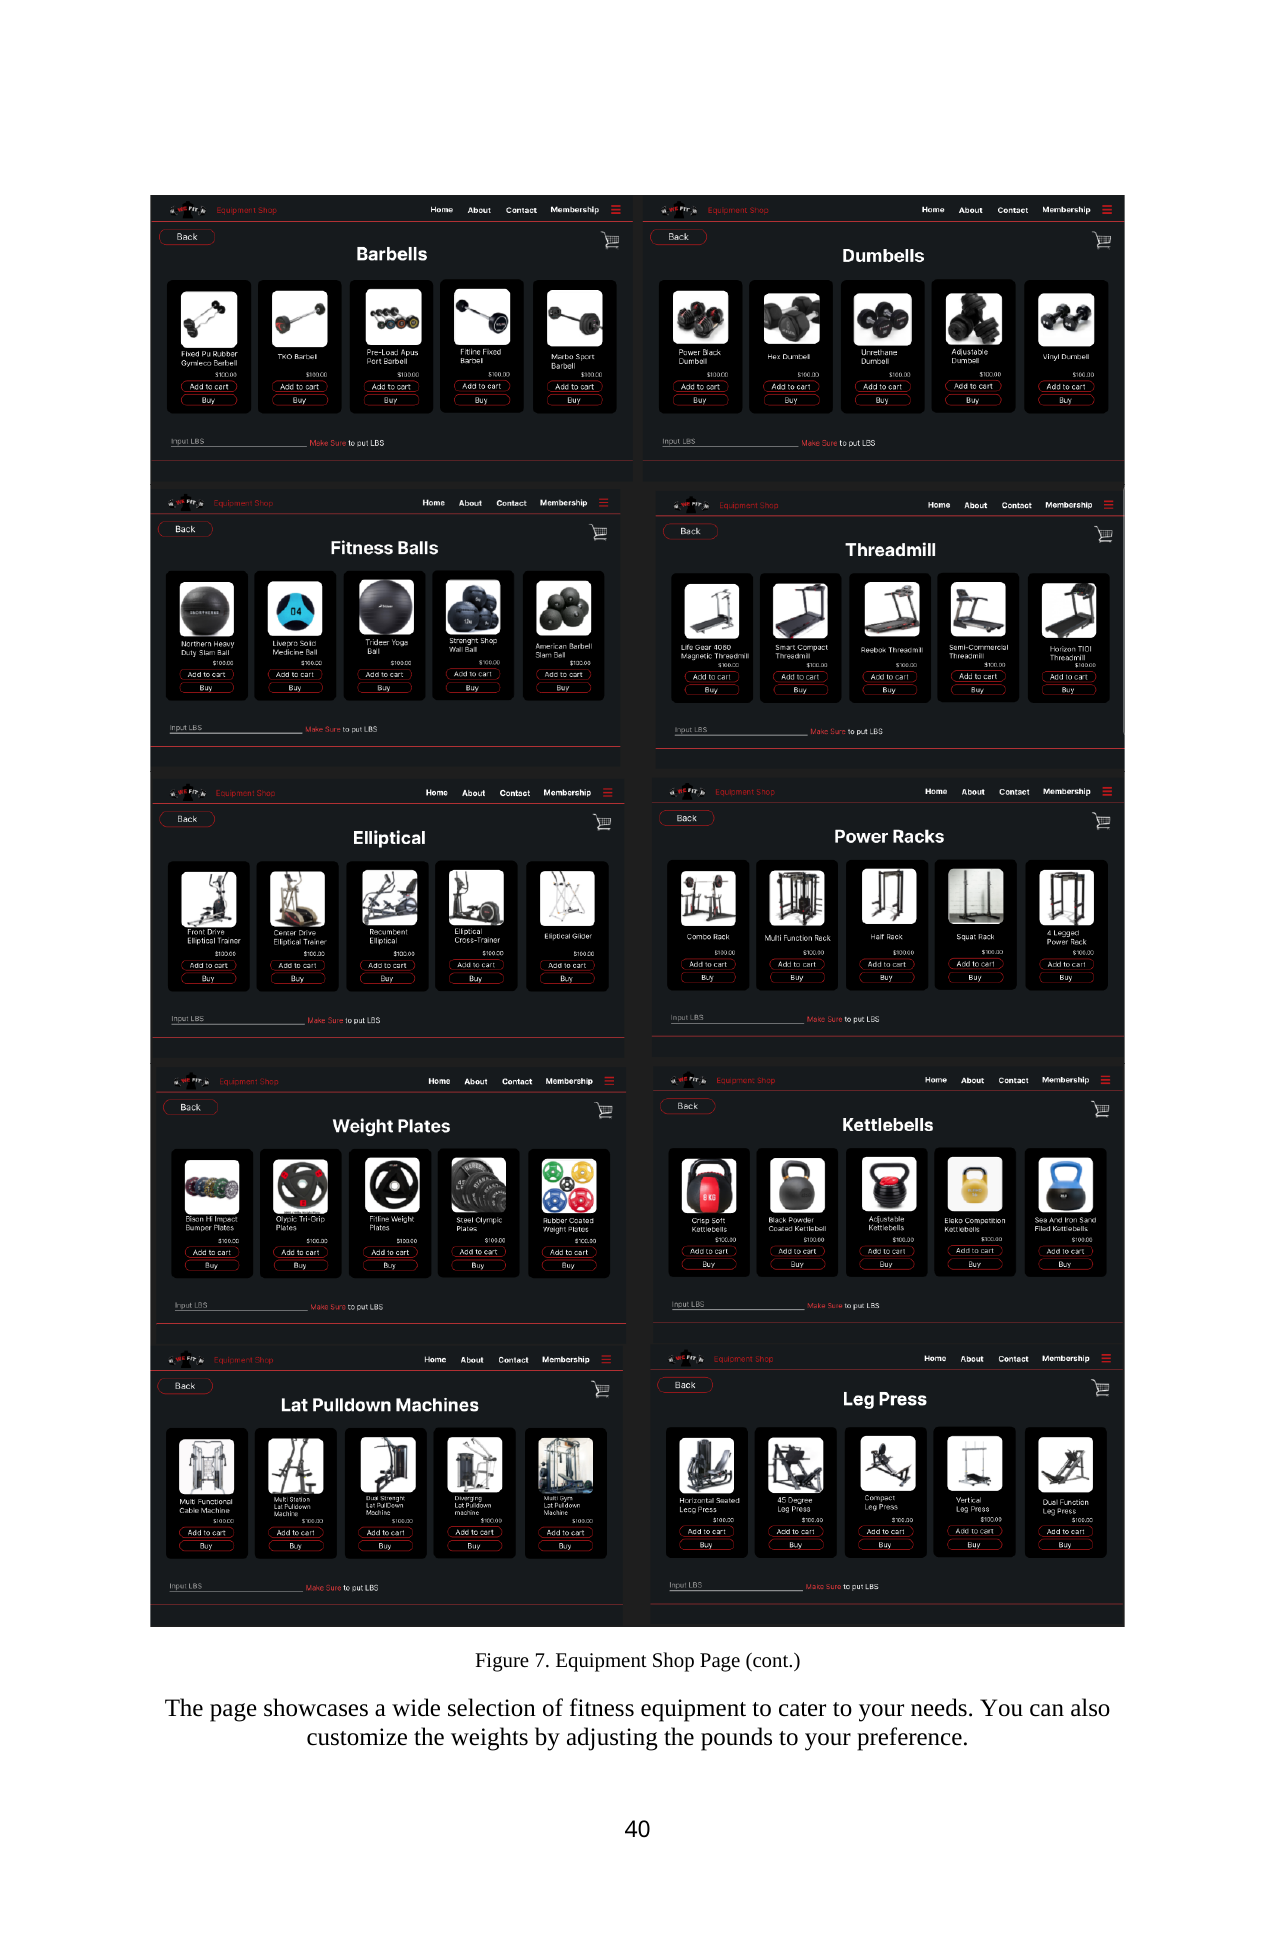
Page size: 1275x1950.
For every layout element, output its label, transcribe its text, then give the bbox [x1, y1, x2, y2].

text The page showcases a wide selection of fitness equipment to cater to your needs. You can also customize the weights by adjusting the pounds to your preference. [150, 1693, 1125, 1750]
picture [150, 195, 1125, 1627]
text Figure 7. Equipment Shop Page (cont.) [150, 1648, 1125, 1672]
